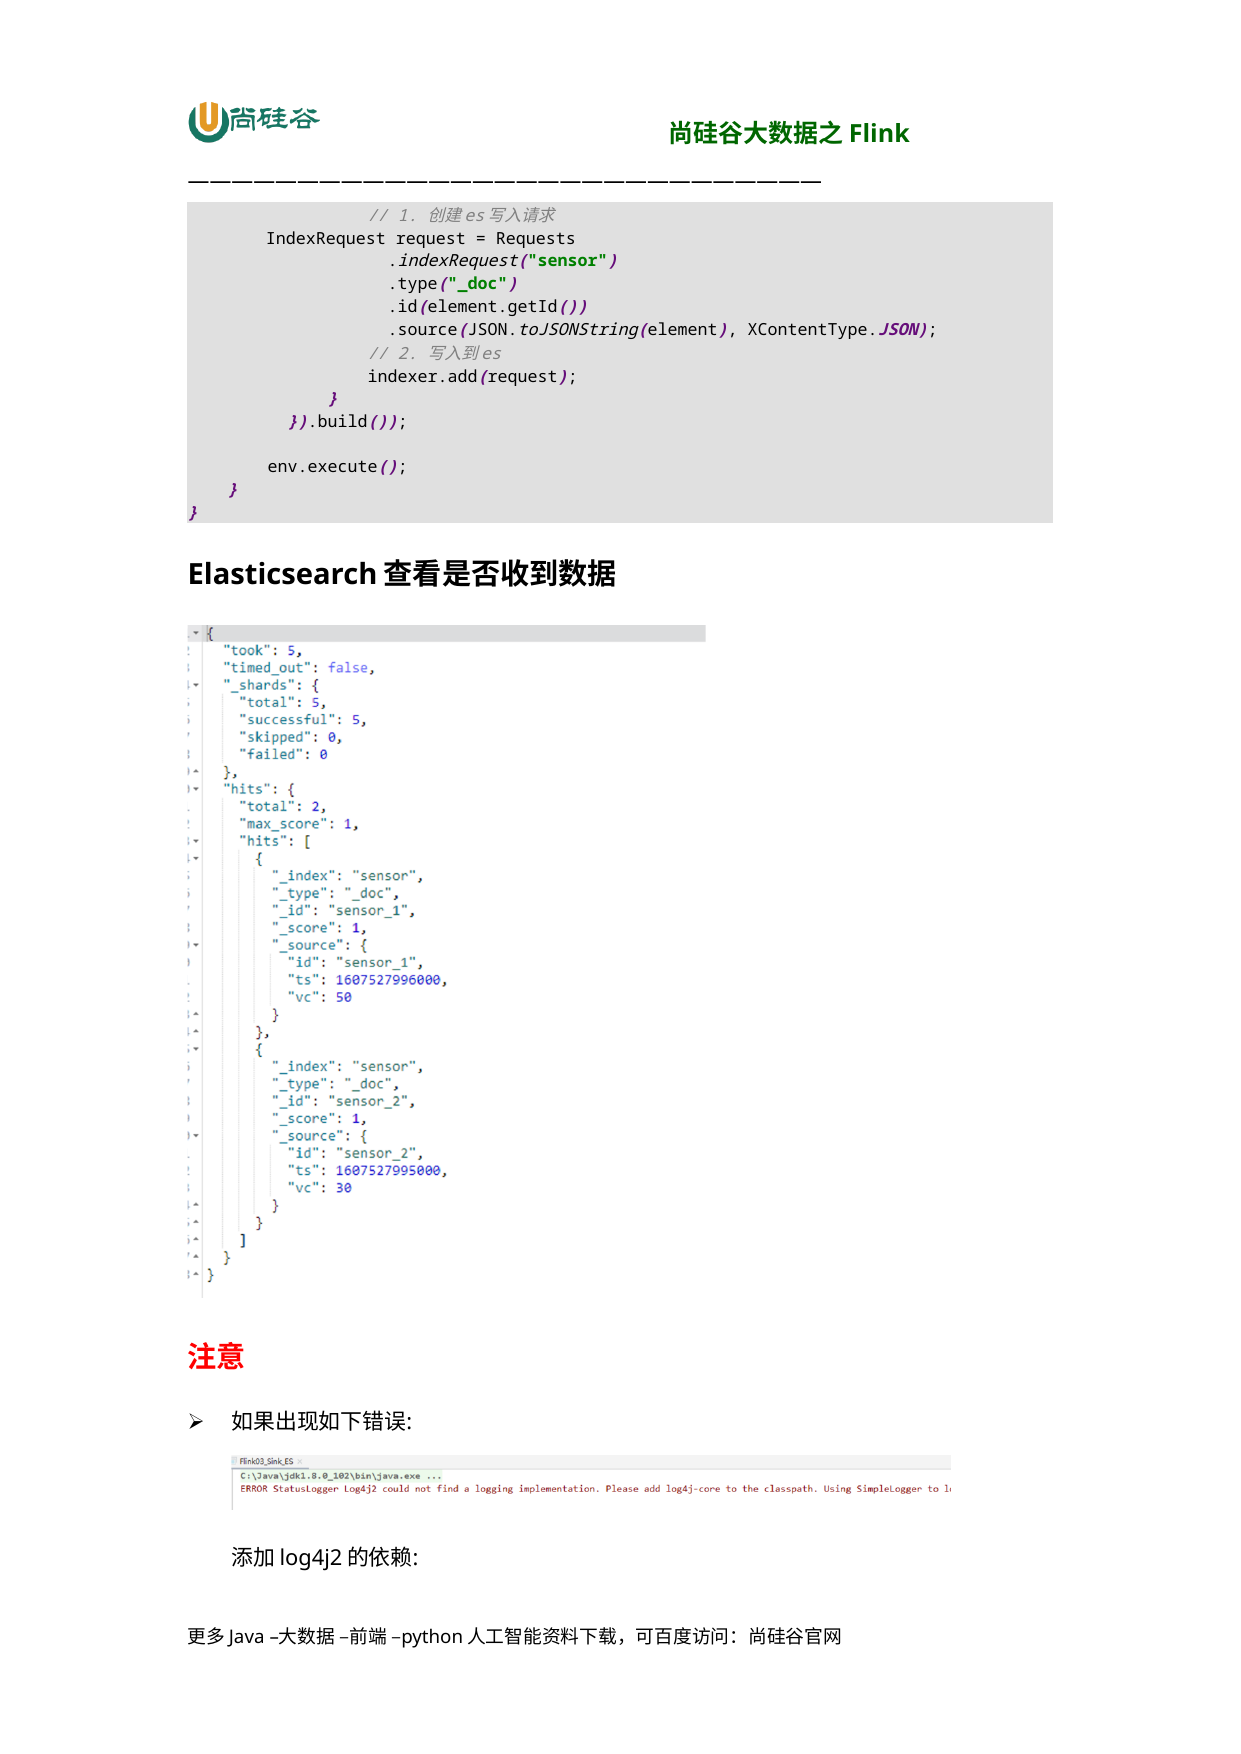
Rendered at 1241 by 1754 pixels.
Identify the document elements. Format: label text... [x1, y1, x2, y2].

text Elasticsearch查看是否收到数据 [187, 539, 1042, 604]
picture [231, 1455, 951, 1510]
text 注意 [187, 1322, 1042, 1387]
picture [187, 625, 706, 1298]
picture [187, 101, 320, 143]
list 如果出现如下错误: [187, 1403, 1053, 1436]
text 添加log4j2的依赖: [231, 1539, 1053, 1572]
